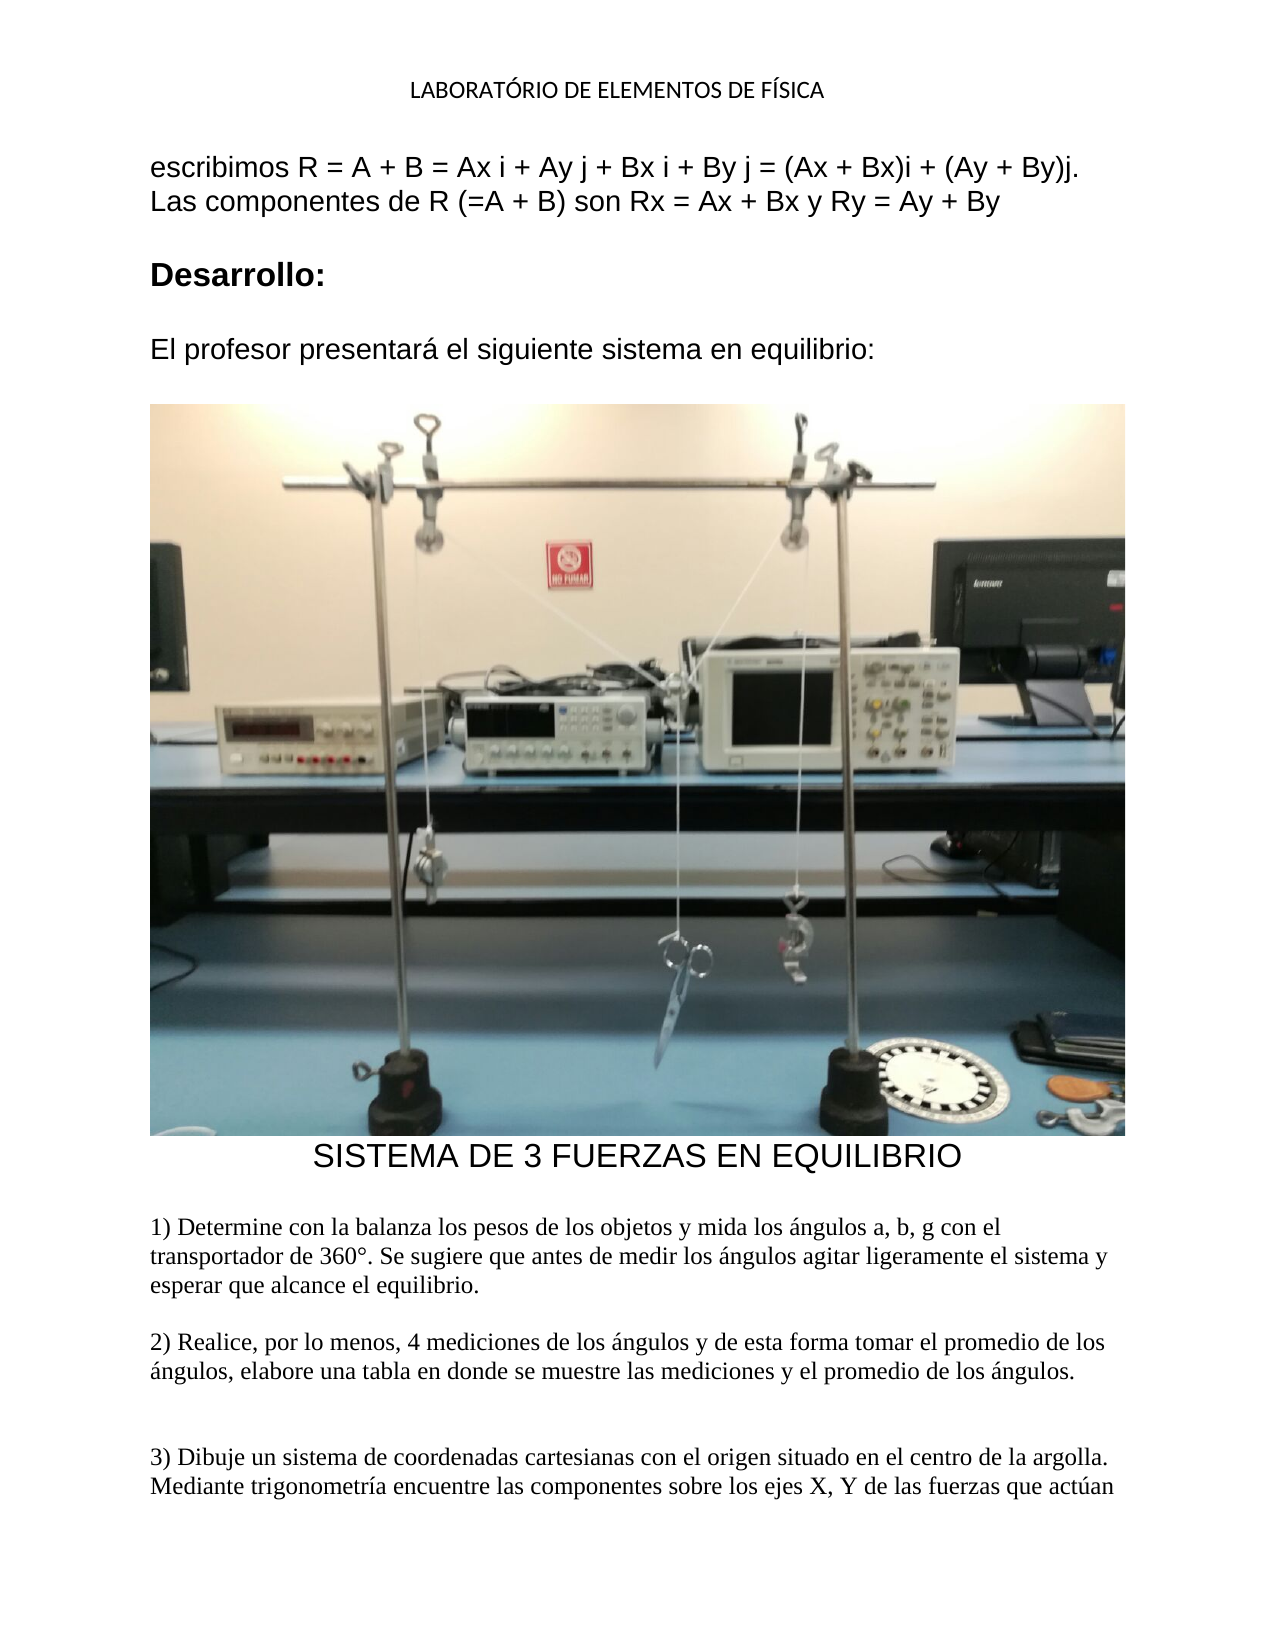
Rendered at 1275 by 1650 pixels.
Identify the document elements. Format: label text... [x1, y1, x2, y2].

text Desarrollo: [150, 256, 1125, 294]
text 2) Realice, por lo menos, 4 mediciones de los ángulos y de esta forma tomar el promedio de los ángulos, elabore una tabla en donde se muestre las mediciones y el promedio de los ángulos. [150, 1327, 1125, 1385]
text 1) Determine con la balanza los pesos de los objetos y mida los ángulos a, b, g con el transportador de 360°. Se sugiere que antes de medir los ángulos agitar ligeramente el sistema y esperar que alcance el equilibrio. [150, 1212, 1125, 1299]
text SISTEMA DE 3 FUERZAS EN EQUILIBRIO [150, 1136, 1125, 1174]
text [150, 1442, 1125, 1500]
text El profesor presentará el siguiente sistema en equilibrio: [150, 332, 1125, 366]
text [150, 150, 1125, 217]
picture [150, 404, 1125, 1136]
